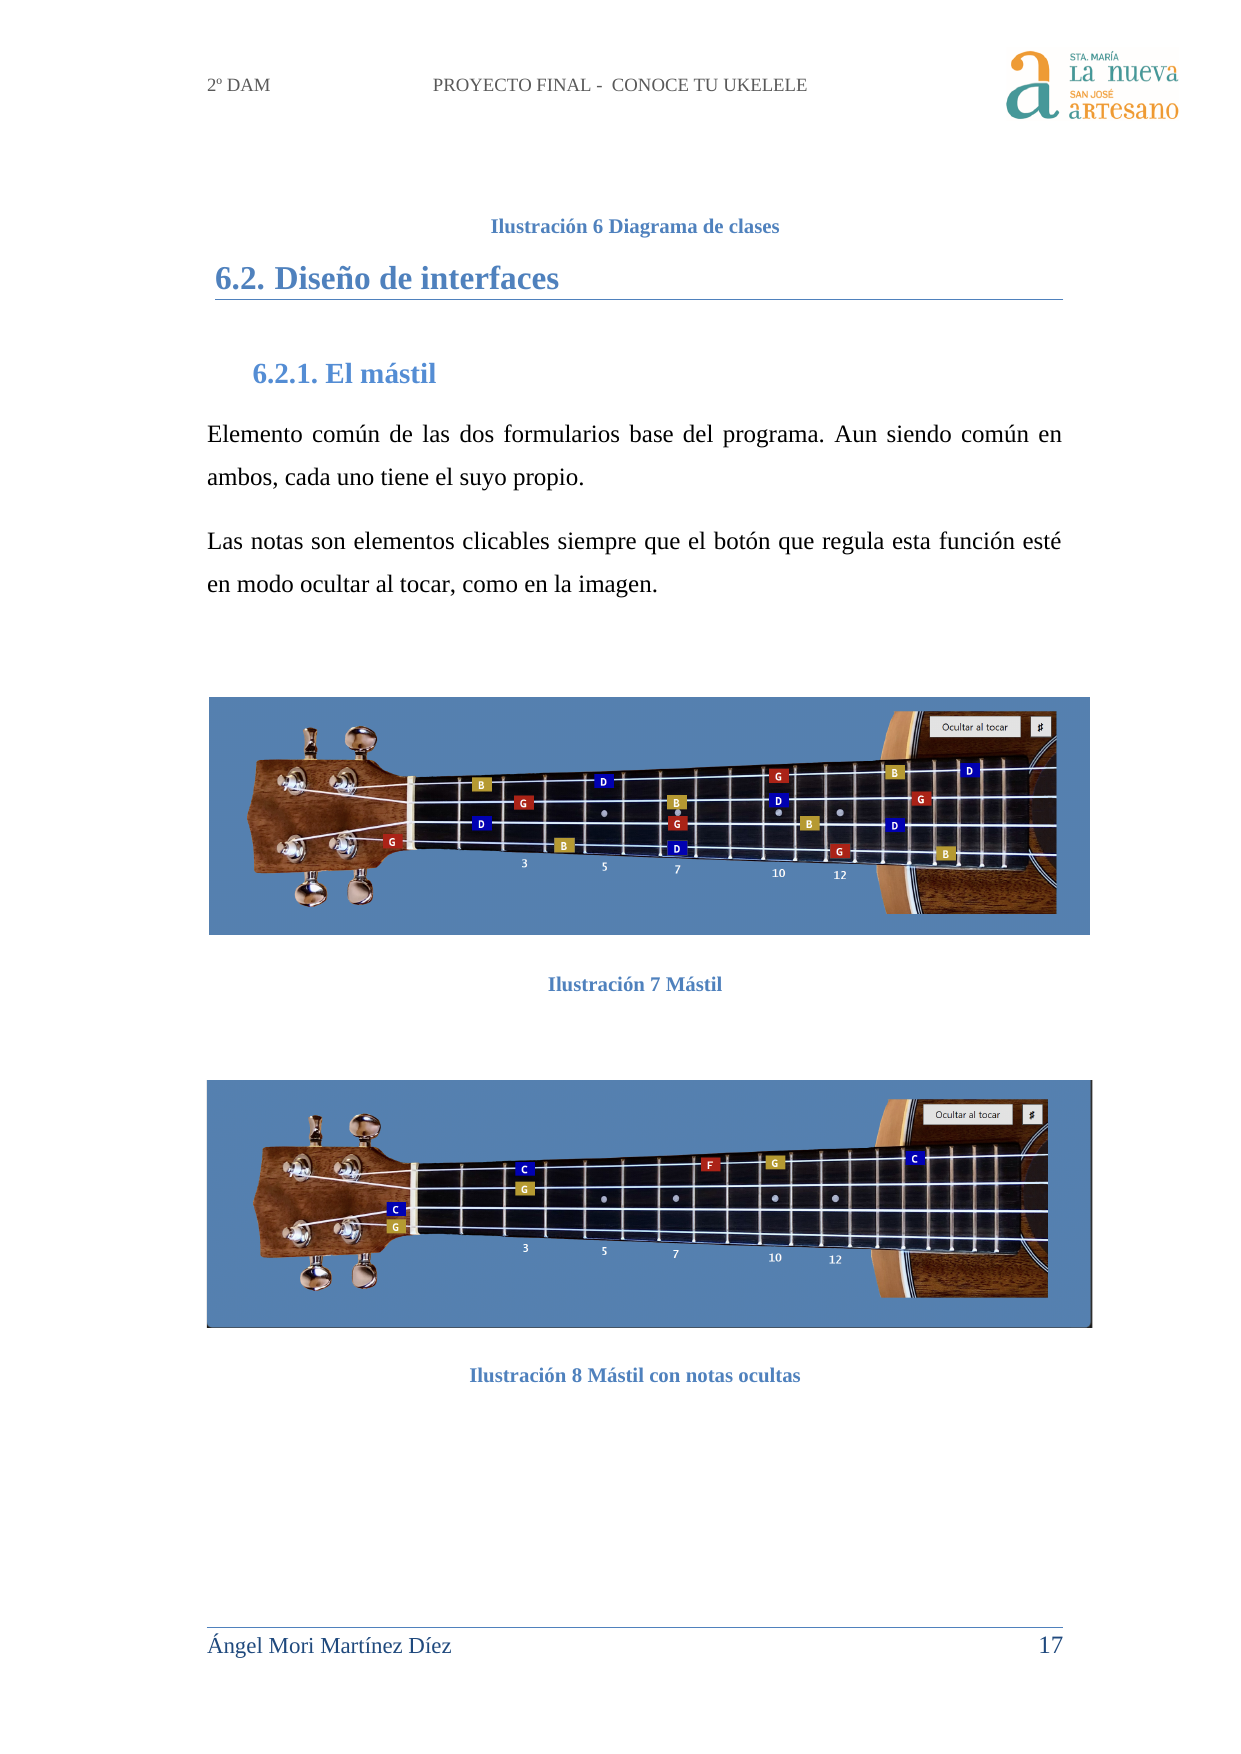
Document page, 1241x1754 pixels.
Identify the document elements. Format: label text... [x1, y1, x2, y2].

picture [1006, 47, 1179, 121]
picture [206, 1080, 1093, 1328]
text Ilustración 7 Mástil [207, 971, 1063, 996]
text Las notas son elementos clicables siempre que el botón que regula esta función esté en modo ocultar al tocar, como en la imagen. [207, 526, 1063, 598]
subtitle Diseño de interfaces [215, 258, 1063, 299]
text Elemento común de las dos formularios base del programa. Aun siendo común en ambos, cada uno tiene el suyo propio. [207, 419, 1063, 491]
text Ilustración 6 Diagrama de clases [207, 213, 1063, 238]
text Ilustración 8 Mástil con notas ocultas [207, 1363, 1063, 1387]
picture [209, 697, 1090, 935]
subtitle El mástil [252, 357, 1063, 390]
